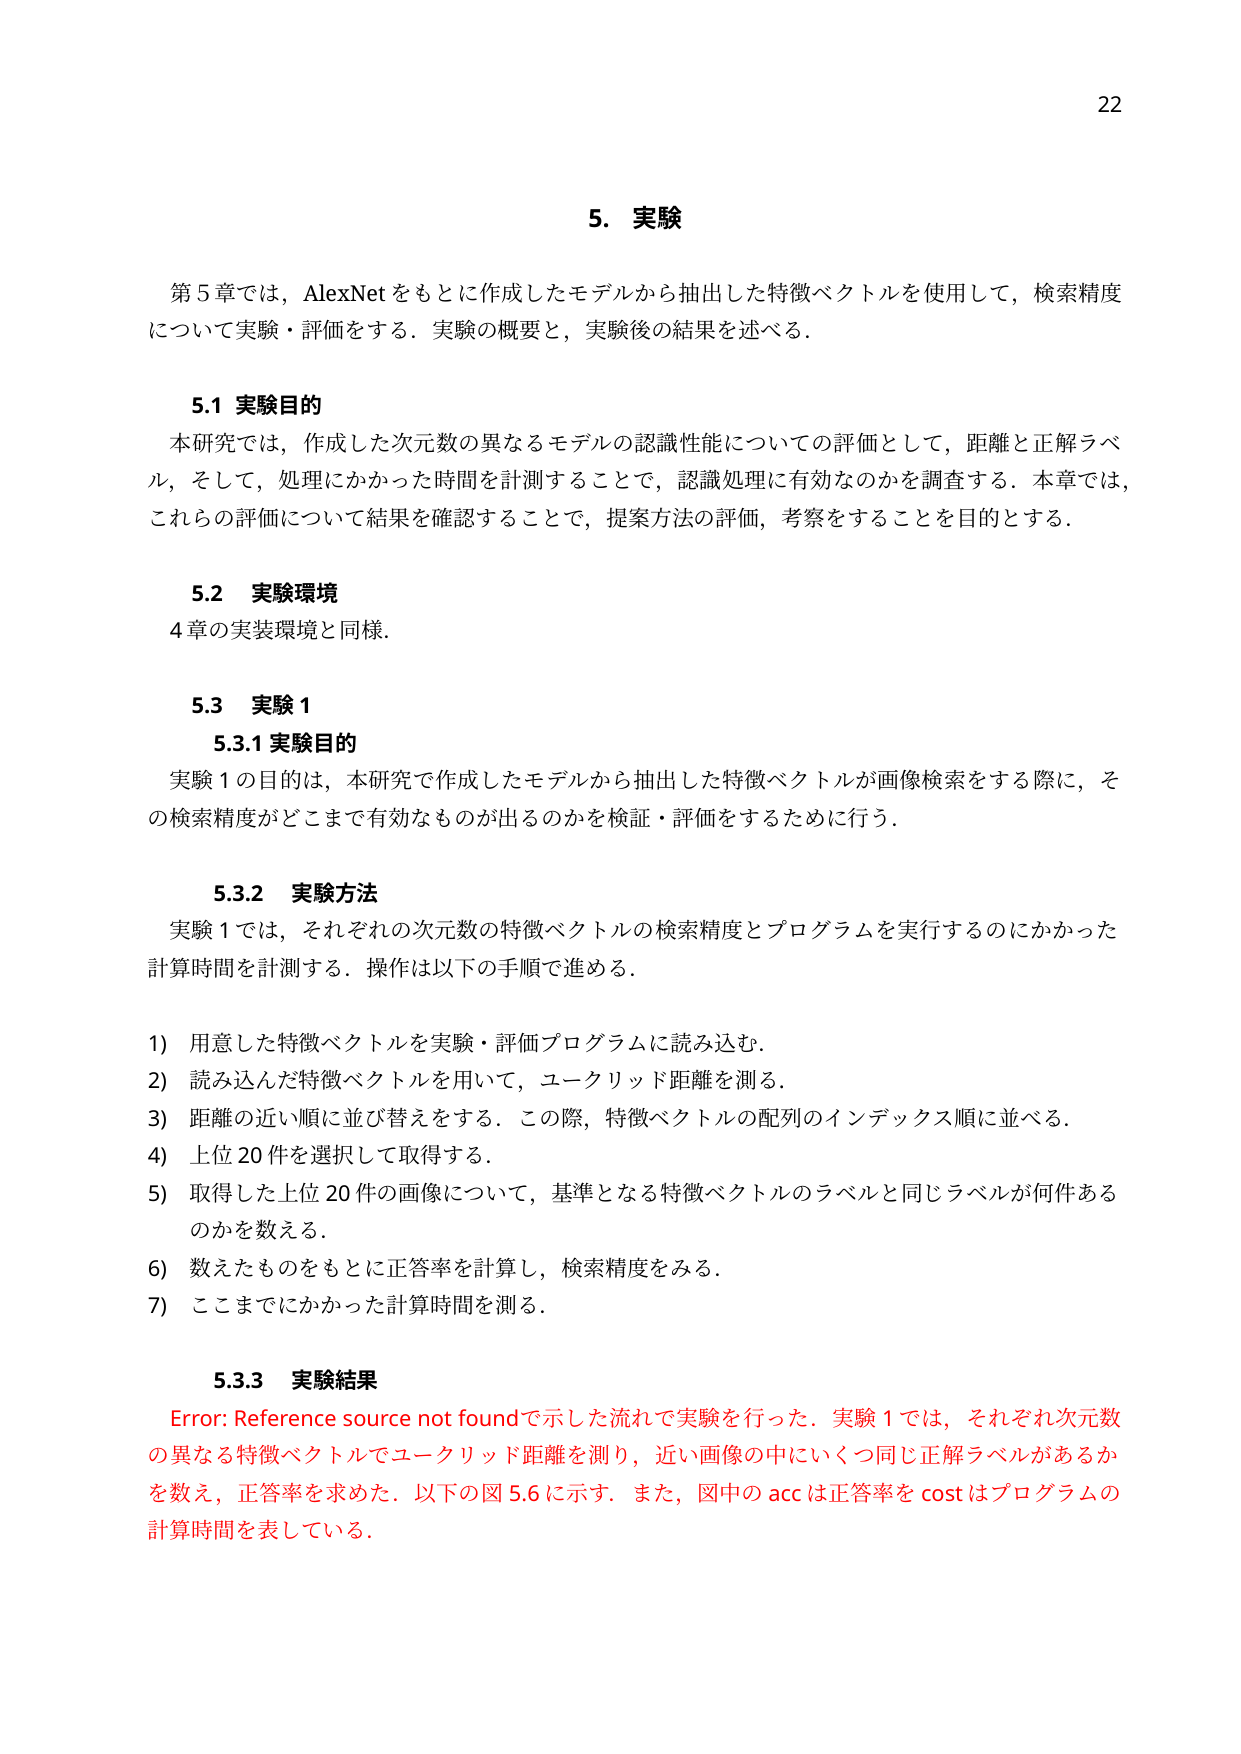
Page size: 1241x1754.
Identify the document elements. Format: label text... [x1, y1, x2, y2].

subtitle 実験目的 [191, 386, 1122, 423]
list ここまでにかかった計算時間を測る． [148, 1286, 1122, 1323]
subtitle 実験目的 [169, 723, 1100, 761]
text 実験1では，それぞれの次元数の特徴ベクトルの検索精度とプログラムを実行するのにかかった計算時間を計測する．操作は以下の手順で進める． [148, 911, 1122, 986]
subtitle 実験 [148, 198, 1122, 236]
list 用意した特徴ベクトルを実験・評価プログラムに読み込む． [148, 1023, 1122, 1061]
list 取得した上位20件の画像について，基準となる特徴ベクトルのラベルと同じラベルが何件あるのかを数える． [148, 1173, 1122, 1248]
list 読み込んだ特徴ベクトルを用いて，ユークリッド距離を測る. [148, 1061, 1122, 1098]
list 距離の近い順に並び替えをする．この際，特徴ベクトルの配列のインデックス順に並べる． [148, 1098, 1122, 1136]
text 第５章では，AlexNetをもとに作成したモデルから抽出した特徴ベクトルを使用して，検索精度について実験・評価をする．実験の概要と，実験後の結果を述べる． [148, 273, 1122, 348]
text 実験1の目的は，本研究で作成したモデルから抽出した特徴ベクトルが画像検索をする際に，その検索精度がどこまで有効なものが出るのかを検証・評価をするために行う． [148, 761, 1122, 836]
subtitle 実験1 [191, 686, 1122, 723]
subtitle 実験結果 [169, 1361, 1100, 1398]
list 上位20件を選択して取得する． [148, 1136, 1122, 1173]
text 本研究では，作成した次元数の異なるモデルの認識性能についての評価として，距離と正解ラベル，そして，処理にかかった時間を計測することで，認識処理に有効なのかを調査する．本章では，これらの評価について結果を確認することで，提案方法の評価，考察をすることを目的とする． [148, 423, 1122, 536]
subtitle 実験環境 [191, 573, 1122, 611]
text 4章の実装環境と同様． [148, 611, 1122, 648]
subtitle 実験方法 [169, 873, 1100, 911]
list 数えたものをもとに正答率を計算し，検索精度をみる． [148, 1248, 1122, 1286]
